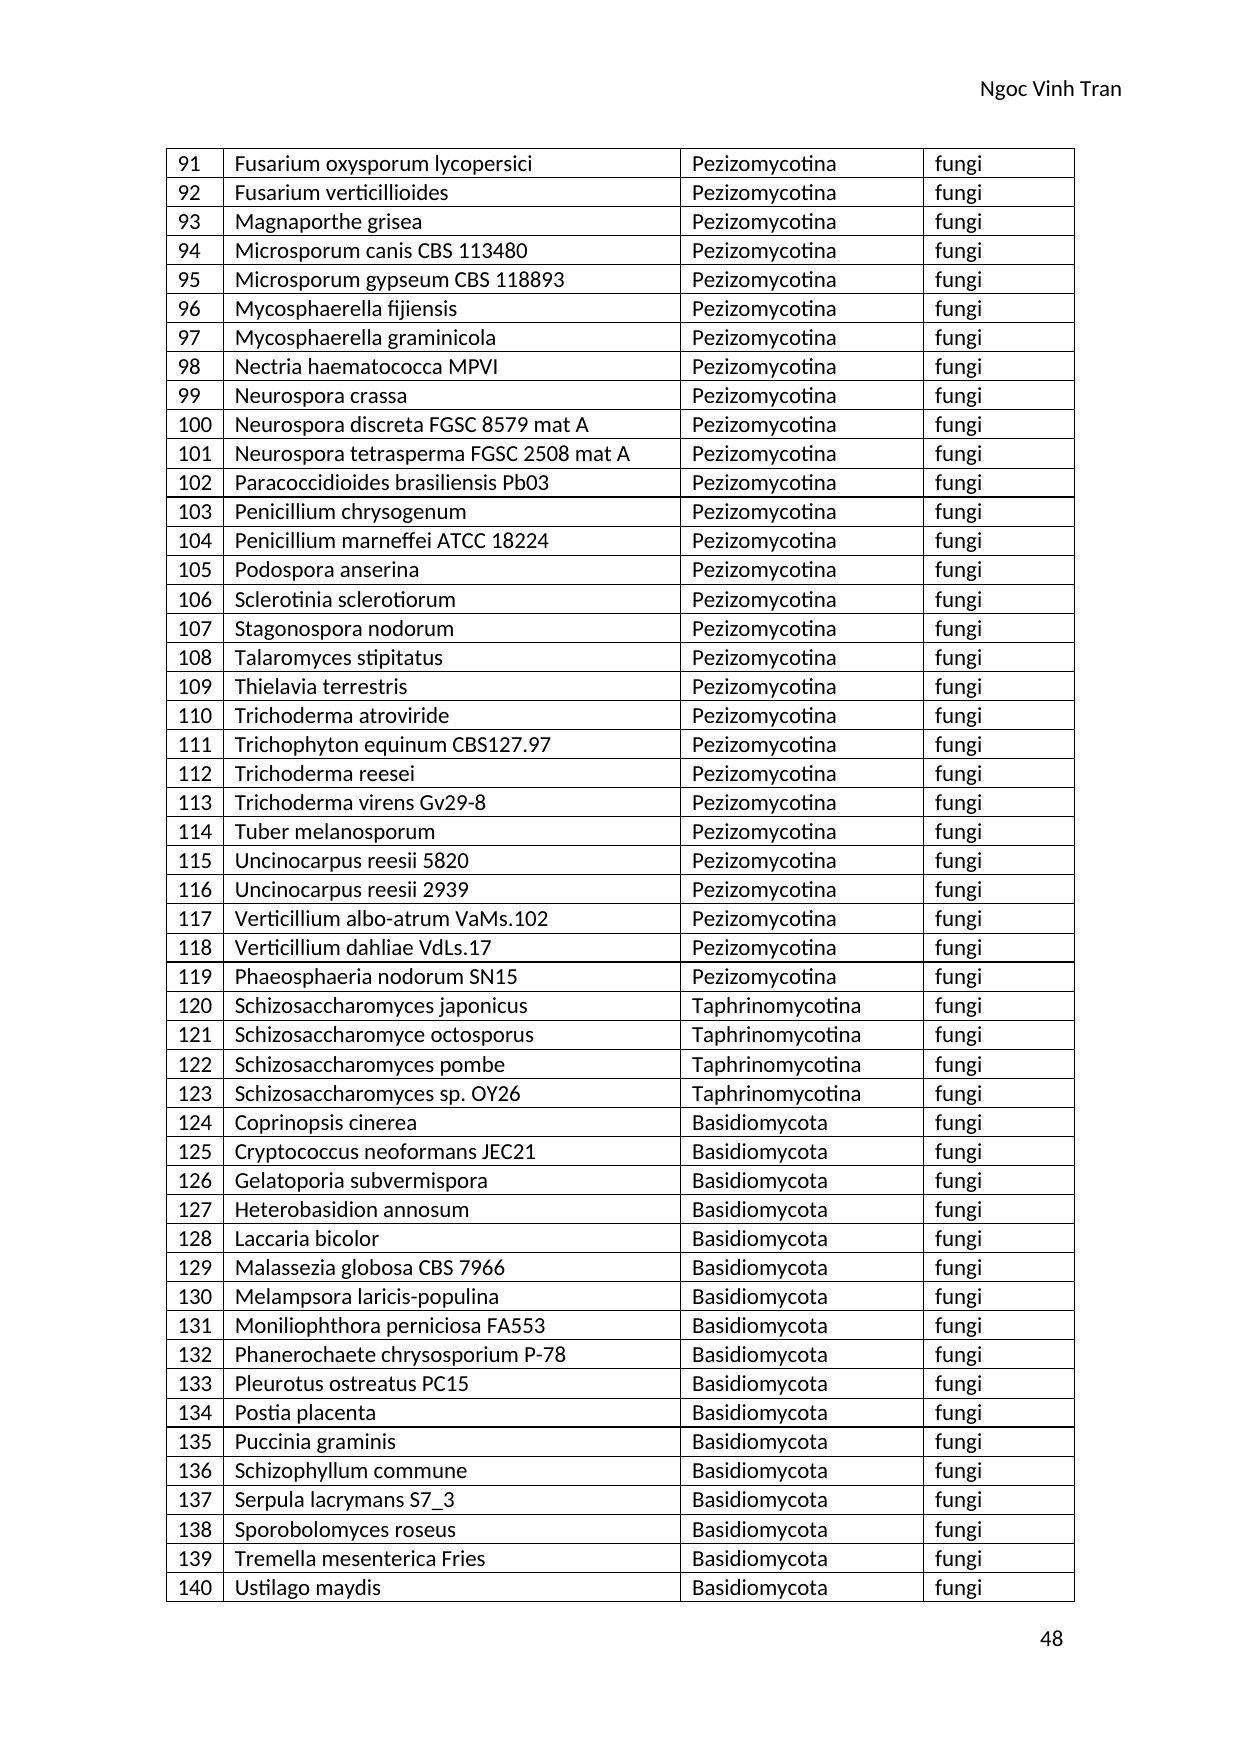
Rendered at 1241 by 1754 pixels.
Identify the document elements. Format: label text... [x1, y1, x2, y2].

table_cell 130 [167, 1282, 223, 1310]
table_cell Mycosphaerella fijiensis [224, 294, 680, 322]
table_cell fungi [924, 904, 1074, 932]
table_cell fungi [924, 381, 1074, 409]
table_cell Magnaporthe grisea [224, 207, 680, 235]
table_cell Schizosaccharomyces sp. OY26 [224, 1079, 680, 1107]
table_cell Trichoderma atroviride [224, 701, 680, 729]
table_cell fungi [924, 498, 1074, 526]
table_cell Basidiomycota [681, 1428, 923, 1456]
table_cell 103 [167, 498, 223, 526]
table_cell fungi [924, 1457, 1074, 1484]
table_cell Pleurotus ostreatus PC15 [224, 1369, 680, 1397]
table_cell 95 [167, 265, 223, 293]
table_cell 134 [167, 1399, 223, 1426]
table_cell fungi [924, 1108, 1074, 1136]
table_cell Pezizomycotina [681, 469, 923, 496]
table_cell fungi [924, 875, 1074, 903]
table_cell Pezizomycotina [681, 556, 923, 584]
table_cell Schizosaccharomyce octosporus [224, 1021, 680, 1049]
table_cell 112 [167, 759, 223, 787]
table_cell Tuber melanosporum [224, 817, 680, 845]
table_cell Pezizomycotina [681, 410, 923, 438]
table_cell Pezizomycotina [681, 149, 923, 177]
table_cell Penicillium chrysogenum [224, 498, 680, 526]
table_cell Phanerochaete chrysosporium P-78 [224, 1340, 680, 1368]
table_cell 115 [167, 846, 223, 874]
table_cell 133 [167, 1369, 223, 1397]
table_cell Mycosphaerella graminicola [224, 323, 680, 351]
table_cell Paracoccidioides brasiliensis Pb03 [224, 469, 680, 496]
table_cell Pezizomycotina [681, 439, 923, 467]
table_cell fungi [924, 439, 1074, 467]
table_cell fungi [924, 1195, 1074, 1223]
table_cell Basidiomycota [681, 1166, 923, 1194]
table_cell 96 [167, 294, 223, 322]
table_cell 119 [167, 963, 223, 991]
table_cell fungi [924, 1079, 1074, 1107]
table_cell Pezizomycotina [681, 643, 923, 671]
table_cell fungi [924, 1311, 1074, 1339]
table_cell Penicillium marneffei ATCC 18224 [224, 527, 680, 554]
table_cell 106 [167, 585, 223, 613]
table_cell 116 [167, 875, 223, 903]
table_cell Postia placenta [224, 1399, 680, 1426]
table_cell Ustilago maydis [224, 1573, 680, 1601]
table_cell Melampsora laricis-populina [224, 1282, 680, 1310]
table_cell fungi [924, 1369, 1074, 1397]
table_cell fungi [924, 1486, 1074, 1514]
table_cell fungi [924, 1573, 1074, 1601]
table_cell fungi [924, 992, 1074, 1019]
table_cell Stagonospora nodorum [224, 614, 680, 642]
table_cell Pezizomycotina [681, 265, 923, 293]
table_cell Phaeosphaeria nodorum SN15 [224, 963, 680, 991]
table_cell Trichoderma virens Gv29-8 [224, 788, 680, 816]
table_cell fungi [924, 556, 1074, 584]
table_cell 127 [167, 1195, 223, 1223]
table_cell Talaromyces stipitatus [224, 643, 680, 671]
table_cell fungi [924, 1515, 1074, 1543]
table_cell fungi [924, 846, 1074, 874]
table_cell Basidiomycota [681, 1195, 923, 1223]
table_cell fungi [924, 1021, 1074, 1049]
table_cell 138 [167, 1515, 223, 1543]
table_cell Pezizomycotina [681, 527, 923, 554]
table_cell Moniliophthora perniciosa FA553 [224, 1311, 680, 1339]
table_cell Pezizomycotina [681, 904, 923, 932]
table_cell Basidiomycota [681, 1137, 923, 1165]
table_cell Basidiomycota [681, 1573, 923, 1601]
table_cell Nectria haematococca MPVI [224, 352, 680, 380]
table_cell Pezizomycotina [681, 178, 923, 206]
table_cell fungi [924, 963, 1074, 991]
table_cell Pezizomycotina [681, 672, 923, 700]
table_cell 118 [167, 934, 223, 961]
table_cell fungi [924, 934, 1074, 961]
table_cell fungi [924, 207, 1074, 235]
table_cell Pezizomycotina [681, 817, 923, 845]
table_cell fungi [924, 1282, 1074, 1310]
table_cell fungi [924, 1253, 1074, 1281]
table_cell 99 [167, 381, 223, 409]
table_cell Pezizomycotina [681, 236, 923, 264]
table_cell fungi [924, 178, 1074, 206]
table_cell fungi [924, 1340, 1074, 1368]
table_cell Fusarium verticillioides [224, 178, 680, 206]
table_cell Pezizomycotina [681, 585, 923, 613]
table_cell fungi [924, 817, 1074, 845]
table_cell fungi [924, 730, 1074, 758]
table_cell 139 [167, 1544, 223, 1572]
table_cell Pezizomycotina [681, 352, 923, 380]
table_cell 113 [167, 788, 223, 816]
table_cell fungi [924, 788, 1074, 816]
table_cell Heterobasidion annosum [224, 1195, 680, 1223]
table_cell Basidiomycota [681, 1486, 923, 1514]
table_cell Pezizomycotina [681, 788, 923, 816]
table_cell 128 [167, 1224, 223, 1252]
table_cell Pezizomycotina [681, 875, 923, 903]
table_cell 129 [167, 1253, 223, 1281]
table_cell 92 [167, 178, 223, 206]
table_cell Uncinocarpus reesii 5820 [224, 846, 680, 874]
table_cell Podospora anserina [224, 556, 680, 584]
table_cell Sporobolomyces roseus [224, 1515, 680, 1543]
table_cell 125 [167, 1137, 223, 1165]
table_cell 109 [167, 672, 223, 700]
table_cell Microsporum gypseum CBS 118893 [224, 265, 680, 293]
table_cell Sclerotinia sclerotiorum [224, 585, 680, 613]
table_cell 123 [167, 1079, 223, 1107]
table_cell Pezizomycotina [681, 207, 923, 235]
table_cell Taphrinomycotina [681, 1079, 923, 1107]
table_cell 136 [167, 1457, 223, 1484]
table_cell 110 [167, 701, 223, 729]
table_cell Pezizomycotina [681, 323, 923, 351]
table_cell fungi [924, 1224, 1074, 1252]
table_cell 114 [167, 817, 223, 845]
table_cell Neurospora crassa [224, 381, 680, 409]
table_cell Basidiomycota [681, 1544, 923, 1572]
table_cell fungi [924, 643, 1074, 671]
table_cell 122 [167, 1050, 223, 1078]
table_cell Basidiomycota [681, 1282, 923, 1310]
table_cell Cryptococcus neoformans JEC21 [224, 1137, 680, 1165]
table_cell Schizophyllum commune [224, 1457, 680, 1484]
table_cell fungi [924, 1399, 1074, 1426]
table_cell Gelatoporia subvermispora [224, 1166, 680, 1194]
table_cell fungi [924, 527, 1074, 554]
table_cell Schizosaccharomyces japonicus [224, 992, 680, 1019]
table_cell Basidiomycota [681, 1340, 923, 1368]
table_cell fungi [924, 149, 1074, 177]
table_cell fungi [924, 410, 1074, 438]
table_cell 104 [167, 527, 223, 554]
table_cell 111 [167, 730, 223, 758]
table_cell Verticillium albo-atrum VaMs.102 [224, 904, 680, 932]
table_cell Thielavia terrestris [224, 672, 680, 700]
table_cell 131 [167, 1311, 223, 1339]
table_cell 93 [167, 207, 223, 235]
table_cell Basidiomycota [681, 1108, 923, 1136]
table_cell Taphrinomycotina [681, 1021, 923, 1049]
table_cell 108 [167, 643, 223, 671]
table_cell Schizosaccharomyces pombe [224, 1050, 680, 1078]
table_cell 120 [167, 992, 223, 1019]
table_cell fungi [924, 1137, 1074, 1165]
table_cell Taphrinomycotina [681, 992, 923, 1019]
table_cell fungi [924, 759, 1074, 787]
table_cell Neurospora tetrasperma FGSC 2508 mat A [224, 439, 680, 467]
table_cell Pezizomycotina [681, 614, 923, 642]
table_cell fungi [924, 701, 1074, 729]
table_cell fungi [924, 236, 1074, 264]
table_cell Malassezia globosa CBS 7966 [224, 1253, 680, 1281]
table_cell 101 [167, 439, 223, 467]
table_cell Laccaria bicolor [224, 1224, 680, 1252]
table_cell 105 [167, 556, 223, 584]
table_cell 98 [167, 352, 223, 380]
table_cell 91 [167, 149, 223, 177]
table_cell 107 [167, 614, 223, 642]
table_cell 126 [167, 1166, 223, 1194]
table_cell Pezizomycotina [681, 730, 923, 758]
table_cell Basidiomycota [681, 1457, 923, 1484]
table_cell 140 [167, 1573, 223, 1601]
table_cell fungi [924, 1050, 1074, 1078]
table_cell fungi [924, 1544, 1074, 1572]
table_cell Tremella mesenterica Fries [224, 1544, 680, 1572]
table_cell Coprinopsis cinerea [224, 1108, 680, 1136]
table_cell 132 [167, 1340, 223, 1368]
table_cell Fusarium oxysporum lycopersici [224, 149, 680, 177]
table_cell 94 [167, 236, 223, 264]
table_cell fungi [924, 1166, 1074, 1194]
table_cell Basidiomycota [681, 1369, 923, 1397]
table_cell Taphrinomycotina [681, 1050, 923, 1078]
table_cell 102 [167, 469, 223, 496]
table_cell fungi [924, 672, 1074, 700]
table_cell 124 [167, 1108, 223, 1136]
table_cell Microsporum canis CBS 113480 [224, 236, 680, 264]
table_cell Trichophyton equinum CBS127.97 [224, 730, 680, 758]
table_cell Pezizomycotina [681, 759, 923, 787]
table_cell Pezizomycotina [681, 846, 923, 874]
table_cell fungi [924, 1428, 1074, 1456]
table_cell 117 [167, 904, 223, 932]
table_cell Basidiomycota [681, 1224, 923, 1252]
table_cell Basidiomycota [681, 1399, 923, 1426]
table_cell Uncinocarpus reesii 2939 [224, 875, 680, 903]
table_cell fungi [924, 294, 1074, 322]
table_cell Pezizomycotina [681, 498, 923, 526]
table_cell fungi [924, 265, 1074, 293]
table_cell Verticillium dahliae VdLs.17 [224, 934, 680, 961]
table_cell Trichoderma reesei [224, 759, 680, 787]
table_cell fungi [924, 585, 1074, 613]
table_cell Puccinia graminis [224, 1428, 680, 1456]
table_cell Pezizomycotina [681, 381, 923, 409]
table_cell Basidiomycota [681, 1311, 923, 1339]
table_cell Neurospora discreta FGSC 8579 mat A [224, 410, 680, 438]
table_cell Pezizomycotina [681, 934, 923, 961]
table_cell Basidiomycota [681, 1253, 923, 1281]
table_cell Basidiomycota [681, 1515, 923, 1543]
table_cell 137 [167, 1486, 223, 1514]
table_cell Serpula lacrymans S7_3 [224, 1486, 680, 1514]
table_cell 135 [167, 1428, 223, 1456]
table_cell fungi [924, 614, 1074, 642]
table_cell fungi [924, 352, 1074, 380]
table_cell 100 [167, 410, 223, 438]
table_cell fungi [924, 323, 1074, 351]
table_cell Pezizomycotina [681, 294, 923, 322]
table_cell Pezizomycotina [681, 963, 923, 991]
table_cell 121 [167, 1021, 223, 1049]
table_cell fungi [924, 469, 1074, 496]
table_cell 97 [167, 323, 223, 351]
table_cell Pezizomycotina [681, 701, 923, 729]
